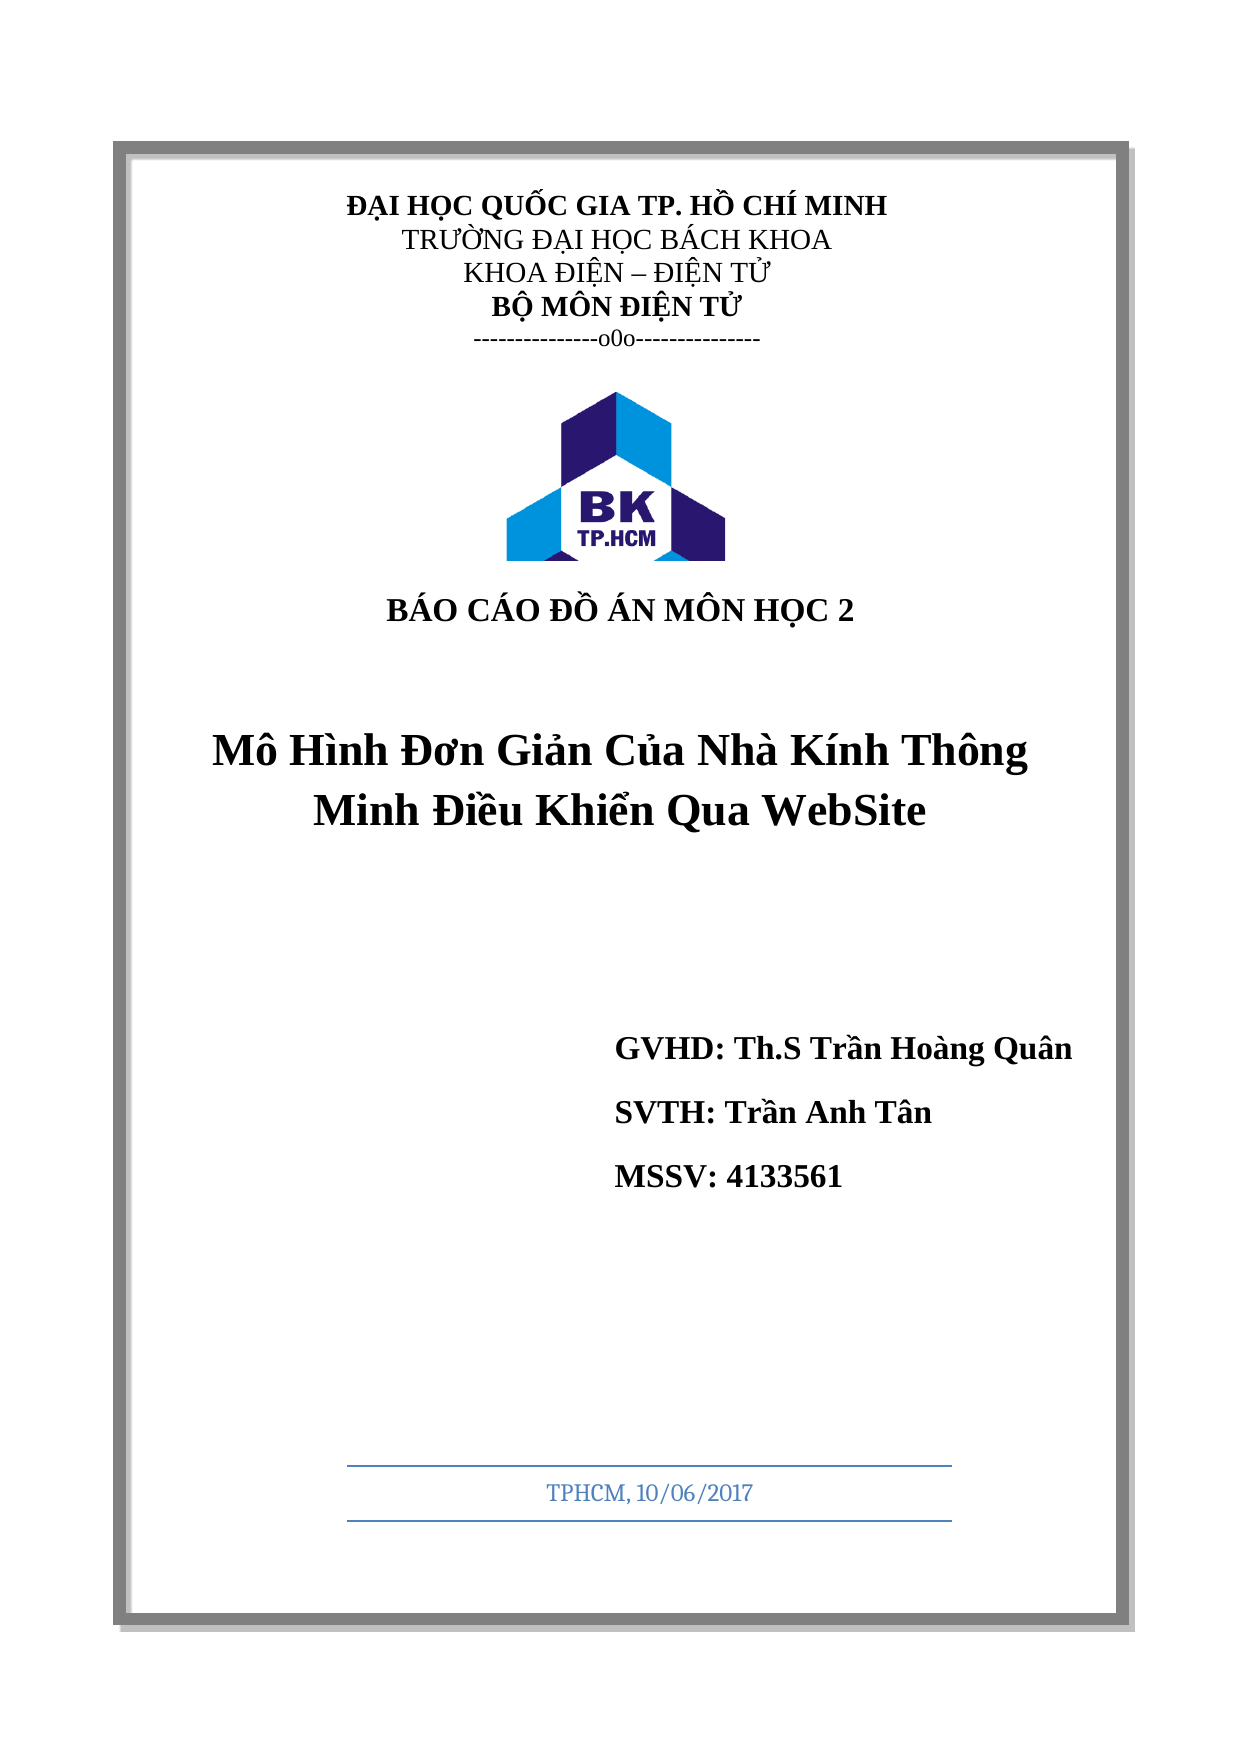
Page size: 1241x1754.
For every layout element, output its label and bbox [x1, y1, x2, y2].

picture [506, 392, 726, 561]
